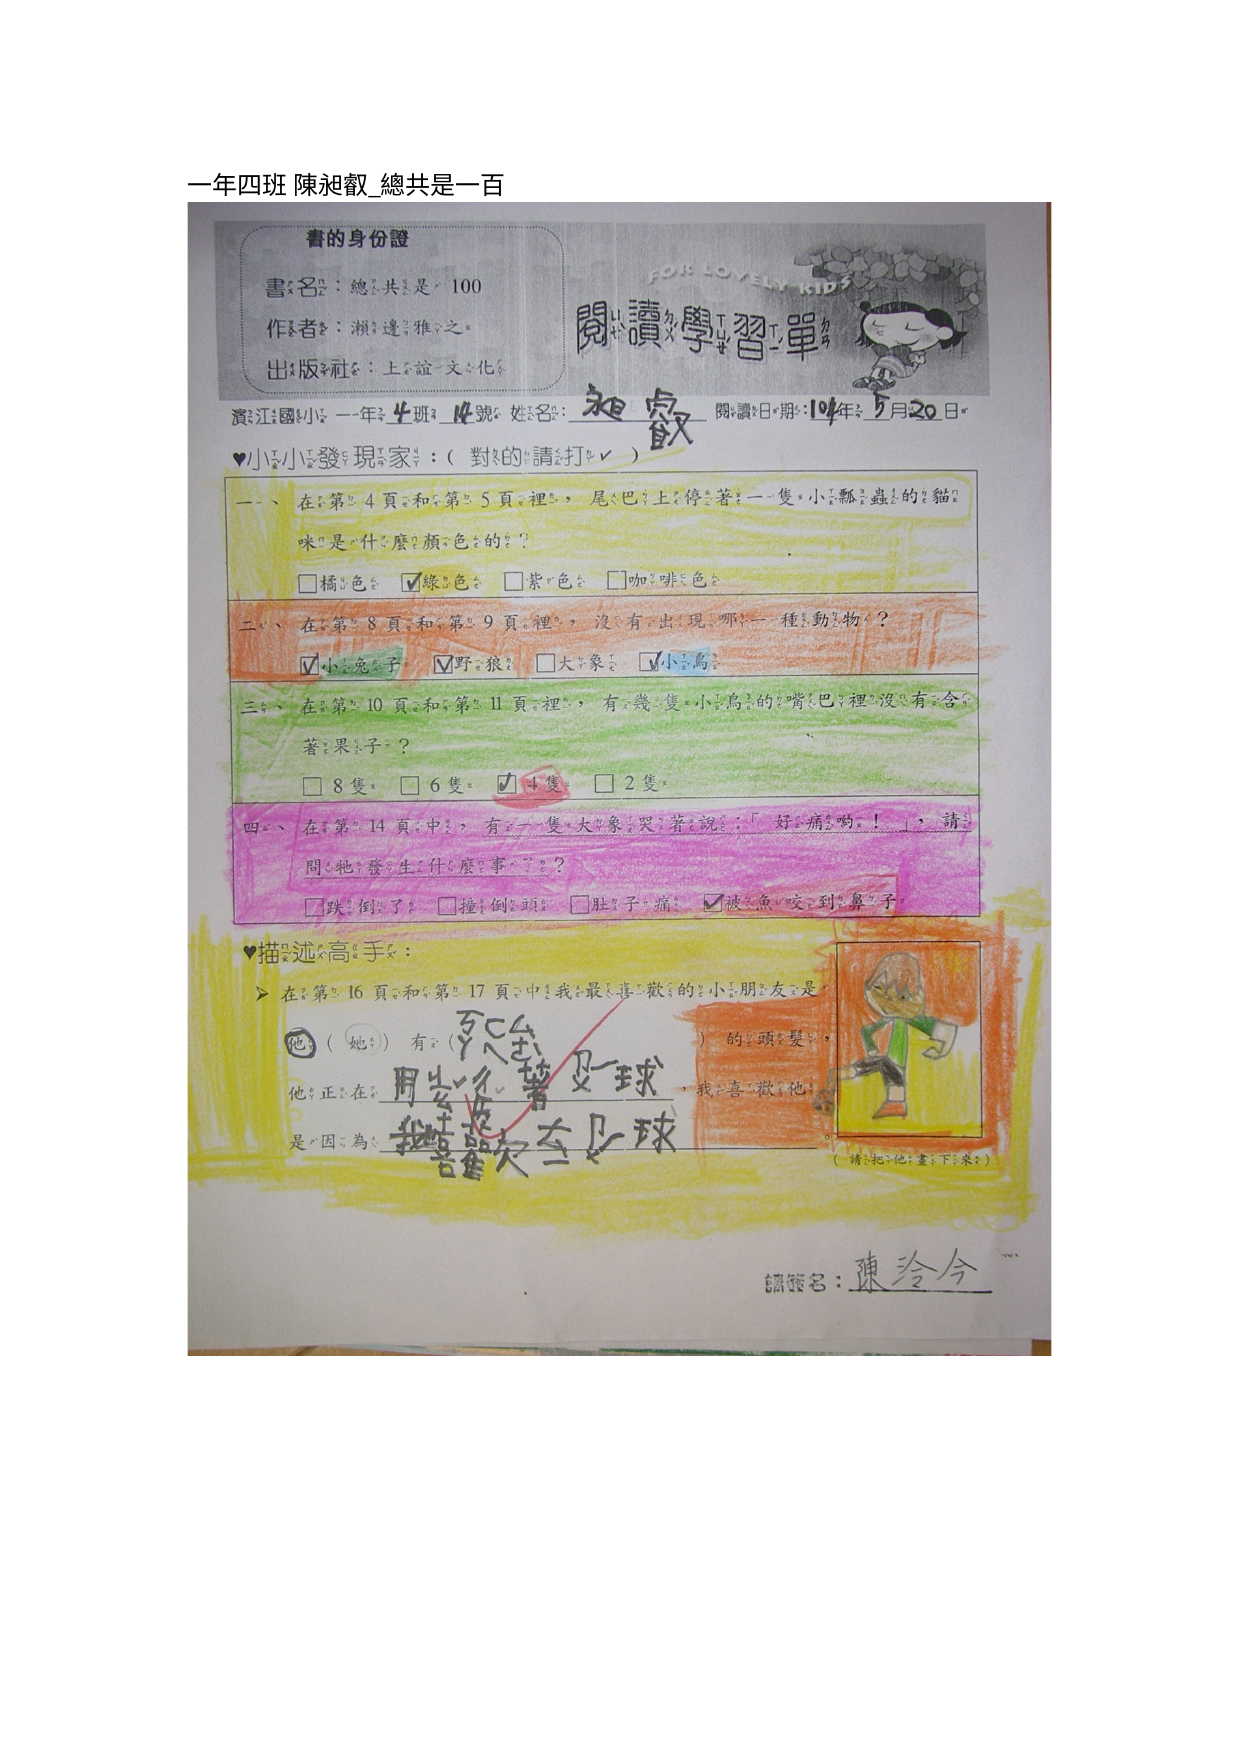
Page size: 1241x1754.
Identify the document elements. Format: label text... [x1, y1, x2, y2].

picture [187, 202, 1052, 1356]
text 一年四班 陳昶叡_總共是一百 [187, 164, 1053, 202]
